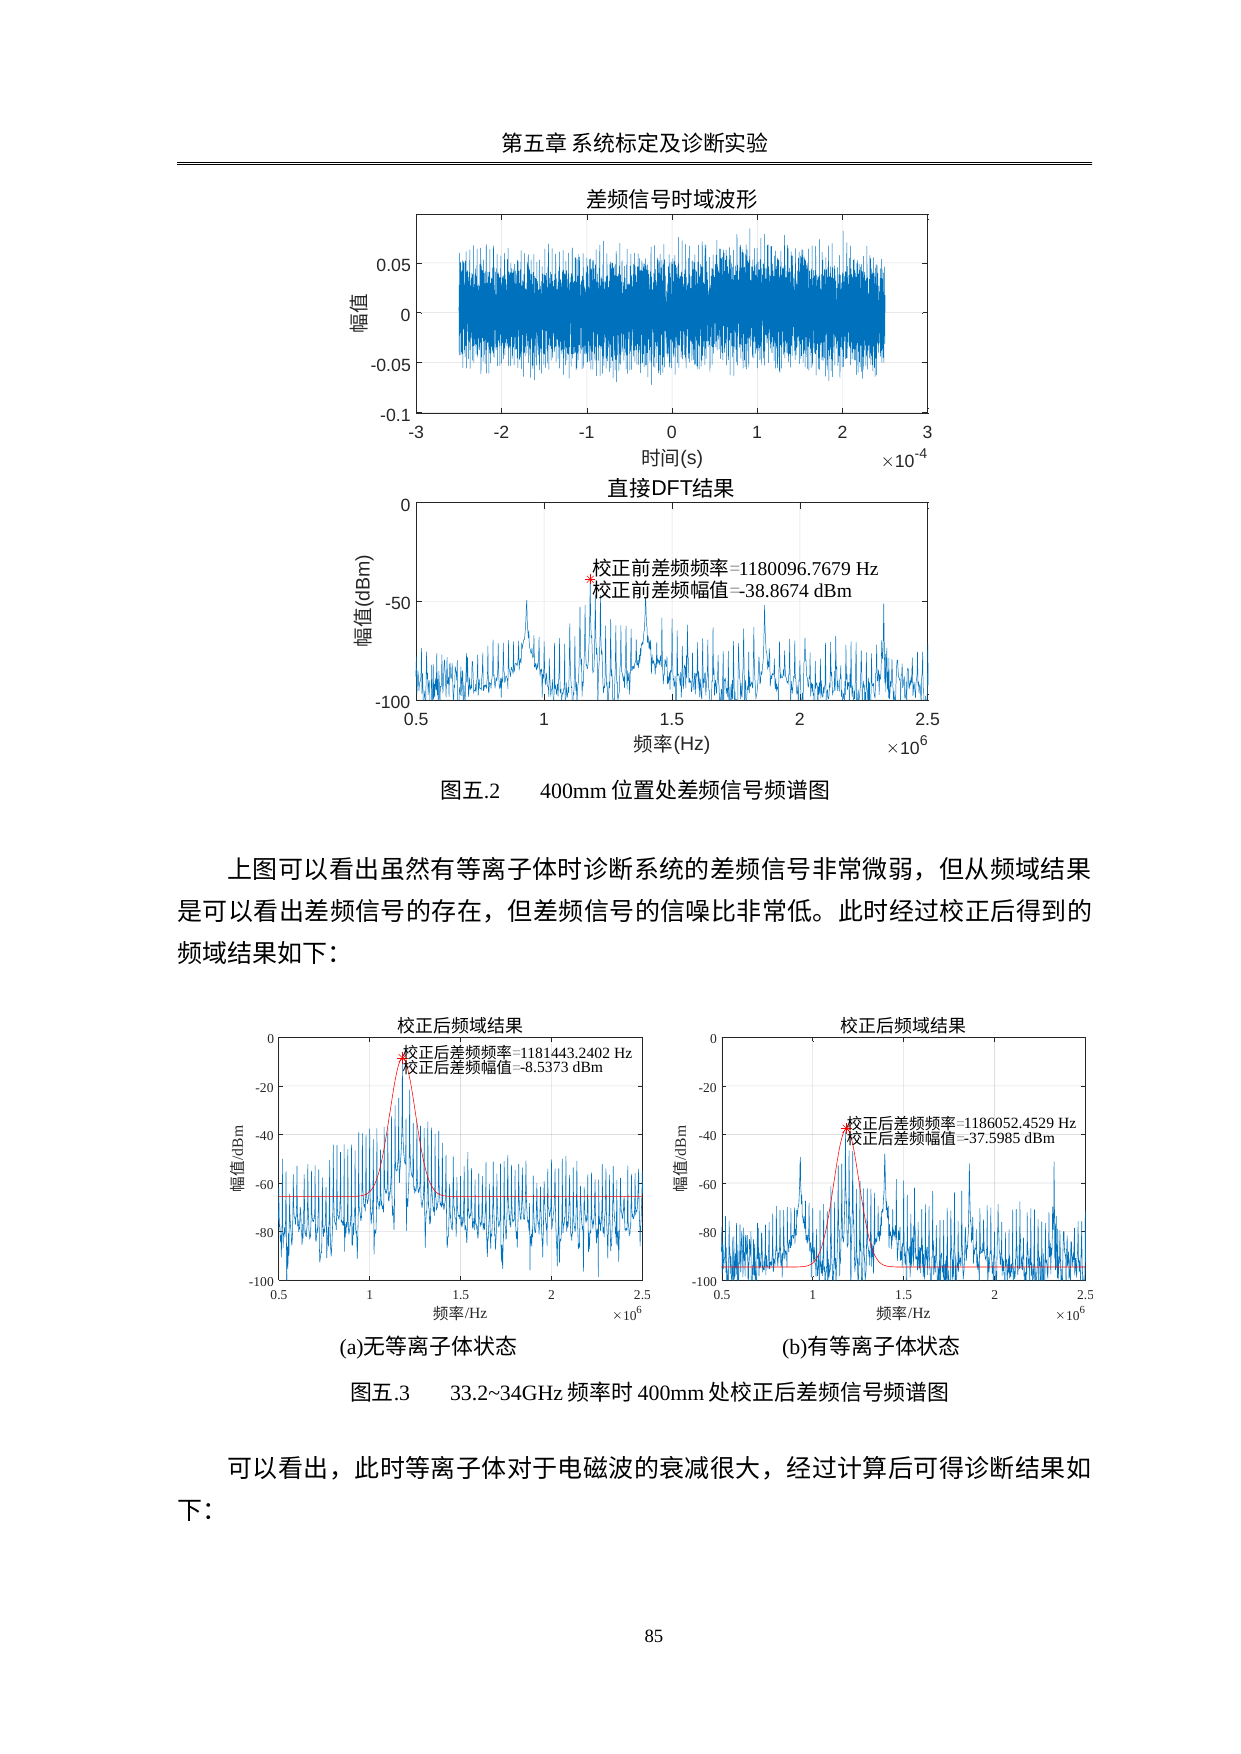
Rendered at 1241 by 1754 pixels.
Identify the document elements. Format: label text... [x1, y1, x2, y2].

text 可以看出，此时等离子体对于电磁波的衰减很大，经过计算后可得诊断结果如下： [177, 1444, 1092, 1528]
table_cell (b)有等离子体状态 [650, 1321, 1093, 1363]
table_cell (a)无等离子体状态 [206, 1321, 649, 1363]
text 上图可以看出虽然有等离子体时诊断系统的差频信号非常微弱，但从频域结果是可以看出差频信号的存在，但差频信号的信噪比非常低。此时经过校正后得到的频域结果如下： [177, 846, 1092, 971]
text 400mm位置处差频信号频谱图 [177, 773, 1092, 805]
table_header [206, 1012, 649, 1321]
table_header [650, 1012, 1093, 1321]
table_cell 33.2~34GHz频率时400mm处校正后差频信号频谱图 [206, 1363, 1093, 1444]
